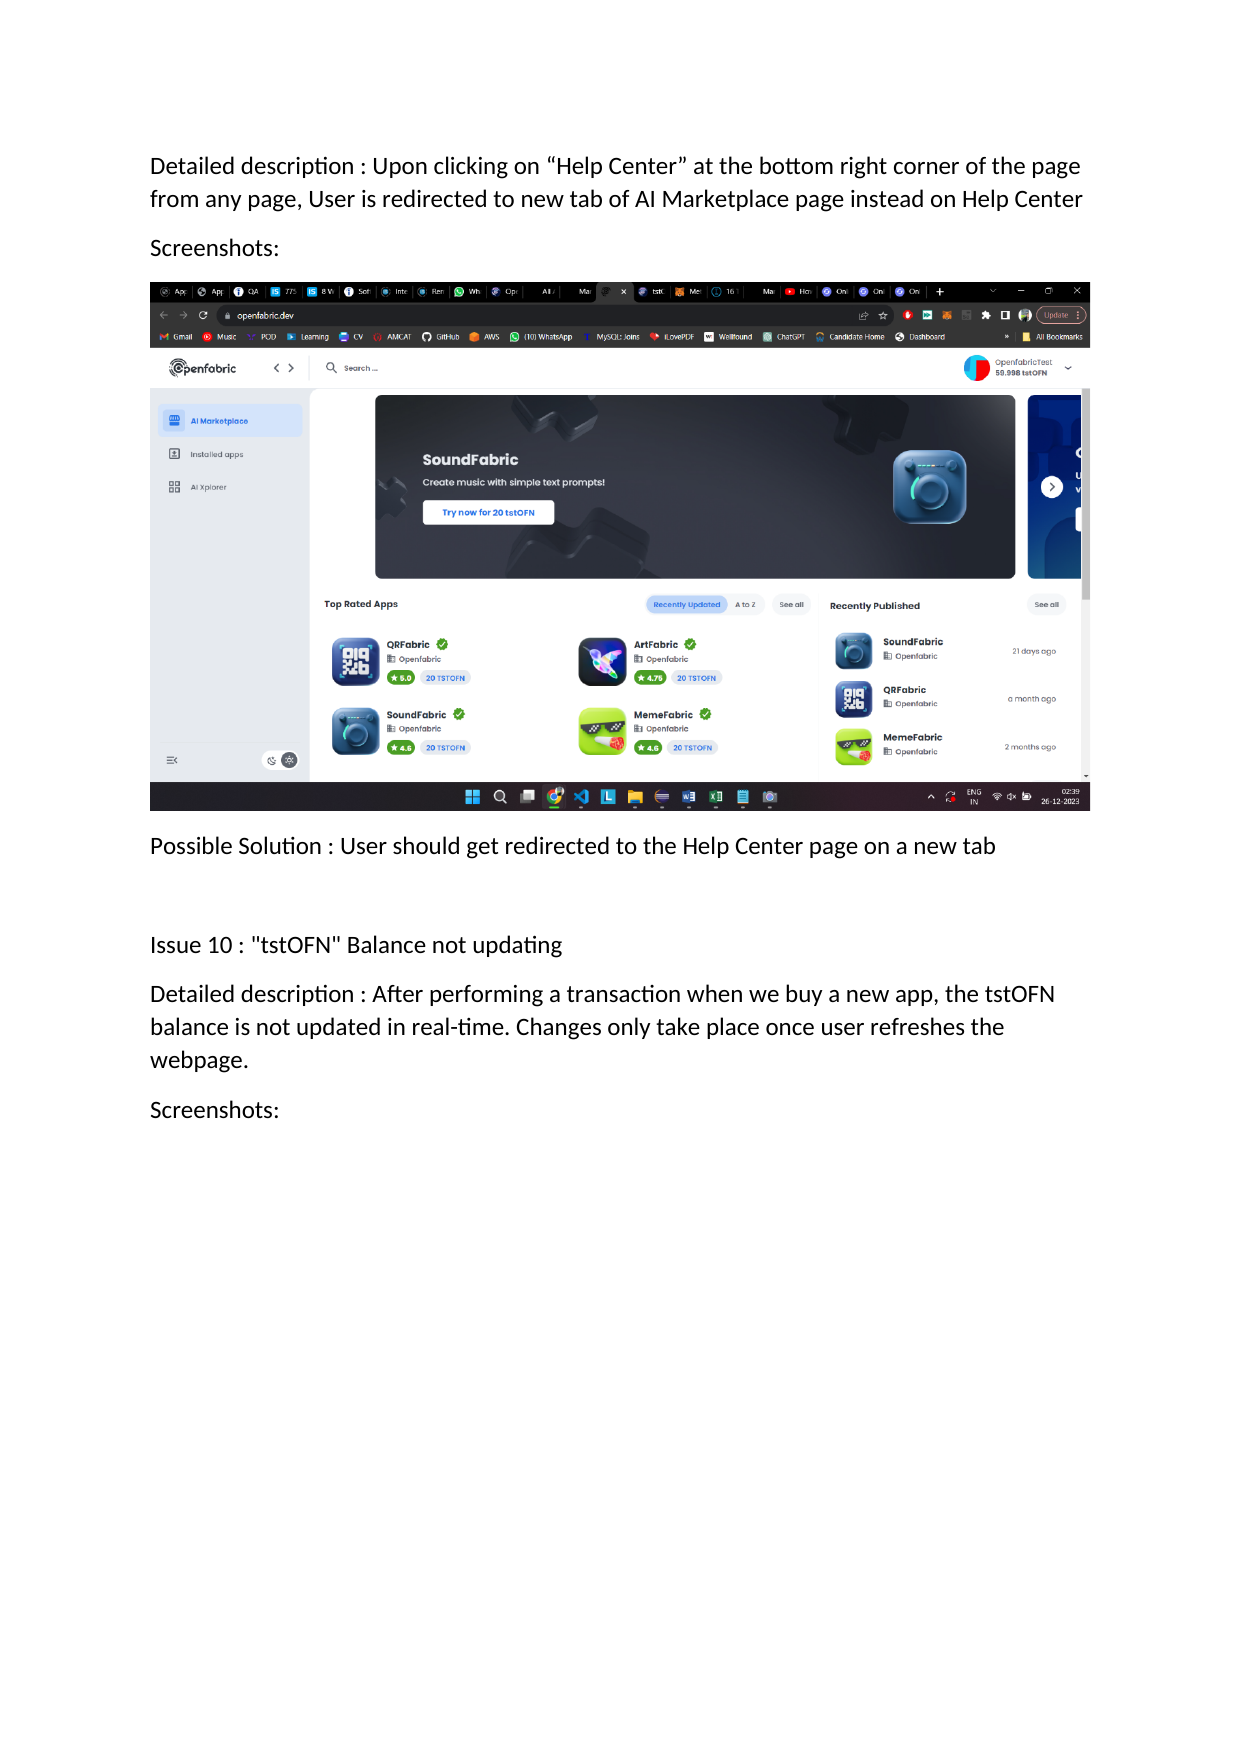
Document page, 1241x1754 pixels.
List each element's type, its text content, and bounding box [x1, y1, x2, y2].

picture [150, 282, 1091, 811]
text Screenshots: [150, 232, 1090, 263]
text Screenshots: [150, 1094, 1090, 1124]
text Detailed description : Upon clicking on “Help Center” at the bottom right corner of the page from any page, User is redirected to new tab of AI Marketplace page instead on Help Center [150, 150, 1090, 213]
text Possible Solution : User should get redirected to the Help Center page on a new tab [150, 830, 1090, 860]
text Detailed description : After performing a transaction when we buy a new app, the tstOFN balance is not updated in real-time. Changes only take place once user refreshes the webpage. [150, 978, 1090, 1075]
text Issue 10 : "tstOFN" Balance not updating [150, 929, 1090, 959]
